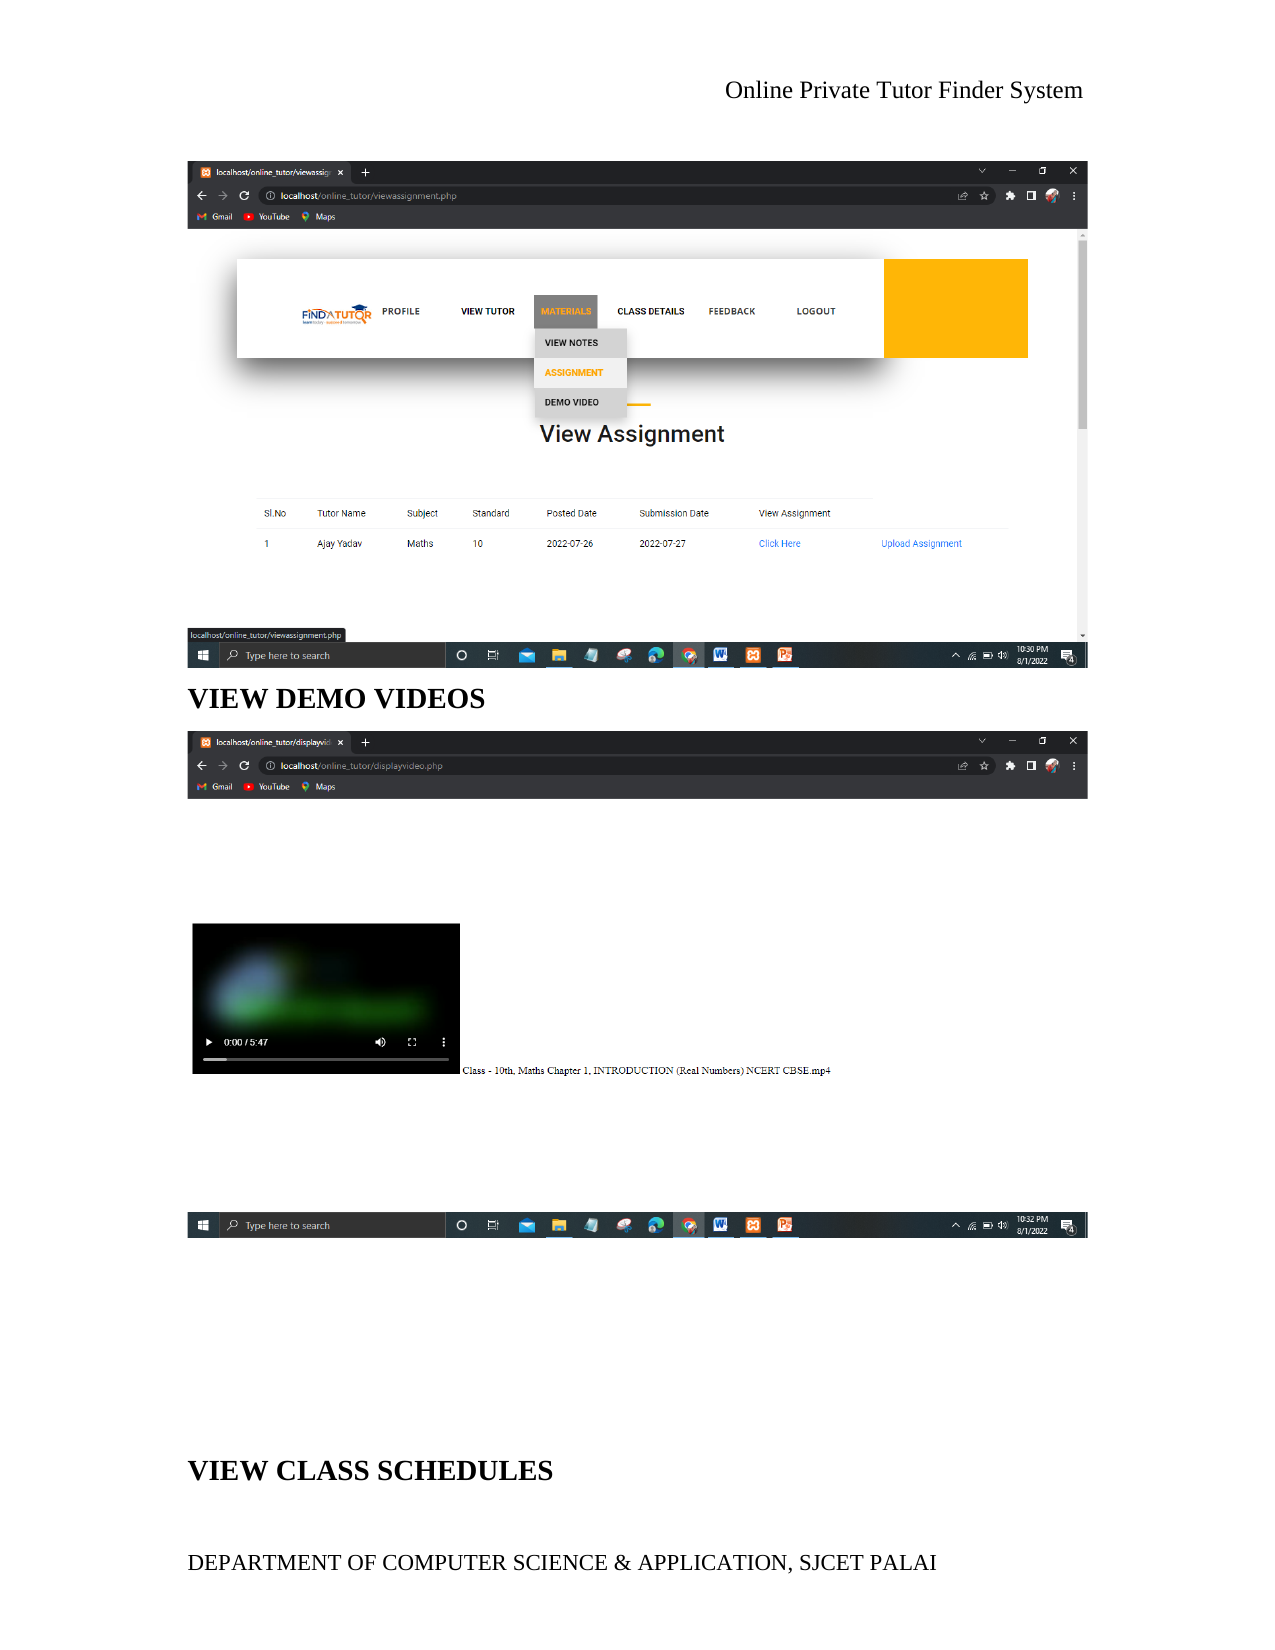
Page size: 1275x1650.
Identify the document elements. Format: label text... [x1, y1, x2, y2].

picture [187, 731, 1088, 1238]
text VIEW DEMO VIDEOS [187, 682, 1087, 715]
picture [187, 161, 1088, 668]
text VIEW CLASS SCHEDULES [187, 1453, 1087, 1487]
